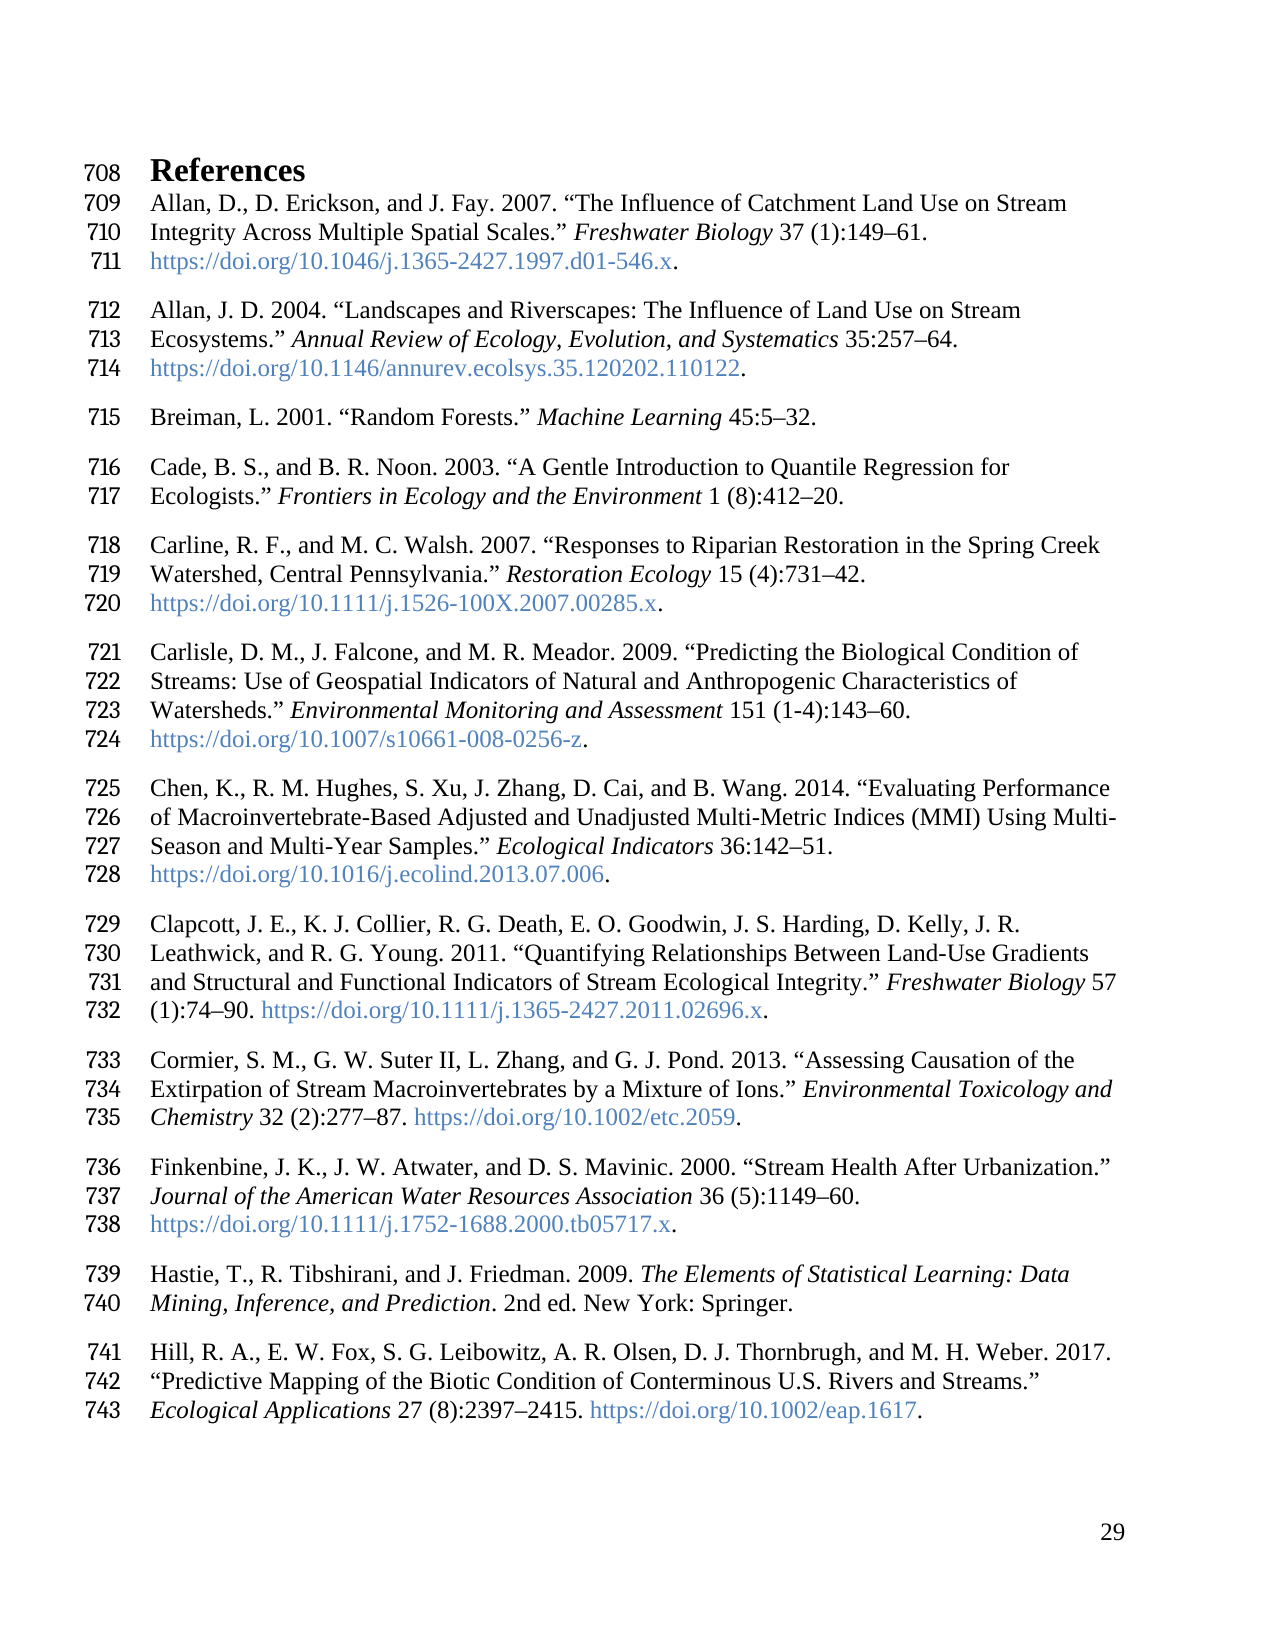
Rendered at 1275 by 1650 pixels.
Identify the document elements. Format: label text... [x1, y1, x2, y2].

text Cormier, S. M., G. W. Suter II, L. Zhang, and G. J. Pond. 2013. “Assessing Causation of the Extirpation of Stream Macroinvertebrates by a Mixture of Ions.” Environmental Toxicology and Chemistry 32 (2):277–87. https://doi.org/10.1002/etc.2059. [150, 1045, 1125, 1131]
text Cade, B. S., and B. R. Noon. 2003. “A Gentle Introduction to Quantile Regression for Ecologists.” Frontiers in Ecology and the Environment 1 (8):412–20. [150, 452, 1125, 509]
text Breiman, L. 2001. “Random Forests.” Machine Learning 45:5–32. [150, 402, 1125, 431]
text Hastie, T., R. Tibshirani, and J. Friedman. 2009. The Elements of Statistical Learning: Data Mining, Inference, and Prediction. 2nd ed. New York: Springer. [150, 1259, 1125, 1317]
text Chen, K., R. M. Hughes, S. Xu, J. Zhang, D. Cai, and B. Wang. 2014. “Evaluating Performance of Macroinvertebrate-Based Adjusted and Unadjusted Multi-Metric Indices (MMI) Using Multi-Season and Multi-Year Samples.” Ecological Indicators 36:142–51. https://doi.org/10.1016/j.ecolind.2013.07.006. [150, 773, 1125, 888]
text Finkenbine, J. K., J. W. Atwater, and D. S. Mavinic. 2000. “Stream Health After Urbanization.” Journal of the American Water Resources Association 36 (5):1149–60. https://doi.org/10.1111/j.1752-1688.2000.tb05717.x. [150, 1152, 1125, 1238]
text Carlisle, D. M., J. Falcone, and M. R. Meador. 2009. “Predicting the Biological Condition of Streams: Use of Geospatial Indicators of Natural and Anthropogenic Characteristics of Watersheds.” Environmental Monitoring and Assessment 151 (1-4):143–60. https://doi.org/10.1007/s10661-008-0256-z. [150, 637, 1125, 752]
text Clapcott, J. E., K. J. Collier, R. G. Death, E. O. Goodwin, J. S. Harding, D. Kelly, J. R. Leathwick, and R. G. Young. 2011. “Quantifying Relationships Between Land-Use Gradients and Structural and Functional Indicators of Stream Ecological Integrity.” Freshwater Biology 57 (1):74–90. https://doi.org/10.1111/j.1365-2427.2011.02696.x. [150, 909, 1125, 1024]
text Carline, R. F., and M. C. Walsh. 2007. “Responses to Riparian Restoration in the Spring Creek Watershed, Central Pennsylvania.” Restoration Ecology 15 (4):731–42. https://doi.org/10.1111/j.1526-100X.2007.00285.x. [150, 530, 1125, 617]
text Hill, R. A., E. W. Fox, S. G. Leibowitz, A. R. Olsen, D. J. Thornbrugh, and M. H. Weber. 2017. “Predictive Mapping of the Biotic Condition of Conterminous U.S. Rivers and Streams.” Ecological Applications 27 (8):2397–2415. https://doi.org/10.1002/eap.1617. [150, 1337, 1125, 1424]
text Allan, D., D. Erickson, and J. Fay. 2007. “The Influence of Catchment Land Use on Stream Integrity Across Multiple Spatial Scales.” Freshwater Biology 37 (1):149–61. https://doi.org/10.1046/j.1365-2427.1997.d01-546.x. [150, 188, 1125, 274]
text Allan, J. D. 2004. “Landscapes and Riverscapes: The Influence of Land Use on Stream Ecosystems.” Annual Review of Ecology, Evolution, and Systematics 35:257–64. https://doi.org/10.1146/annurev.ecolsys.35.120202.110122. [150, 295, 1125, 382]
subtitle References [150, 150, 1125, 188]
